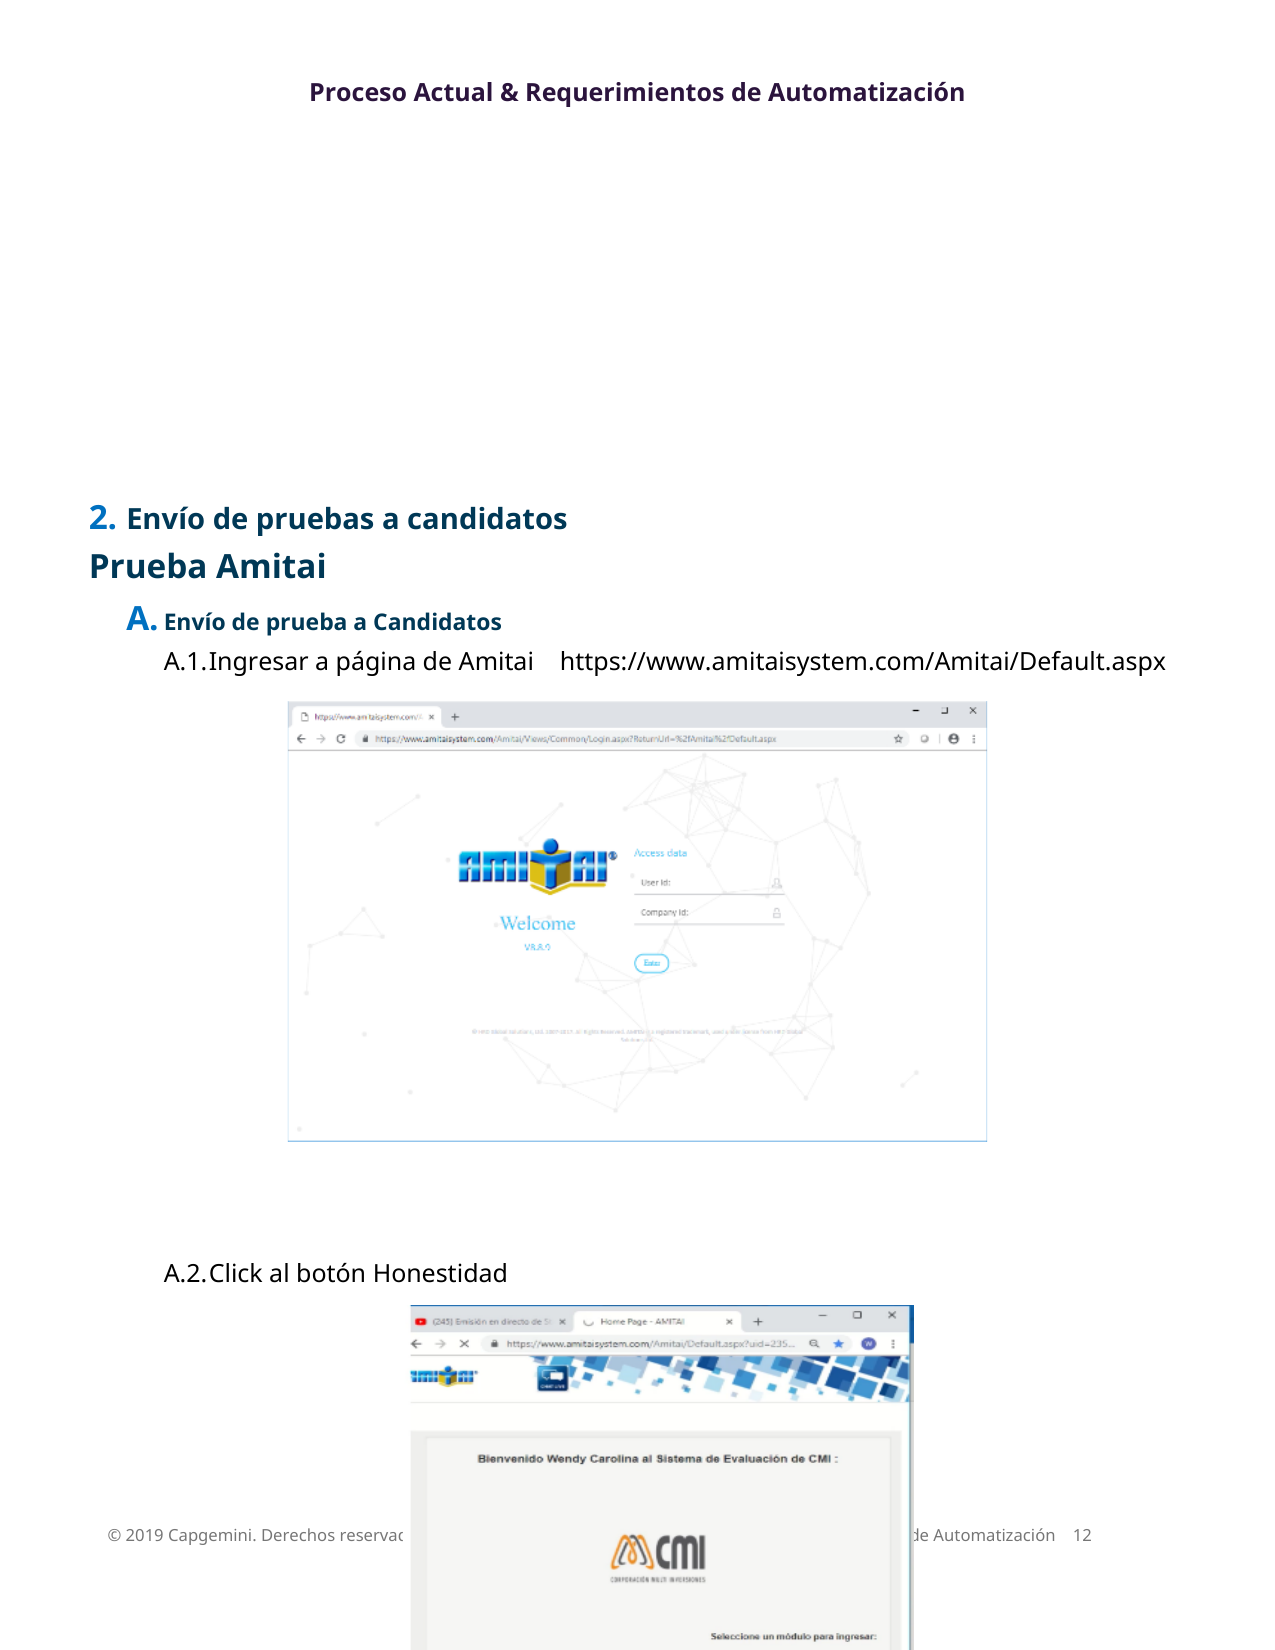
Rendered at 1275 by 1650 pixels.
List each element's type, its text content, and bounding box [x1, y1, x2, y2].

subtitle Envío de pruebas a candidatos [88, 494, 1186, 539]
list Ingresar a página de Amitai https://www.amitaisystem.com/Amitai/Default.aspx [163, 644, 1186, 678]
subtitle Prueba Amitai [88, 543, 1186, 588]
list Click al botón Honestidad [163, 1256, 1186, 1290]
picture [402, 1305, 914, 1650]
picture [287, 701, 988, 1142]
subtitle Envío de prueba a Candidatos [126, 595, 1186, 640]
